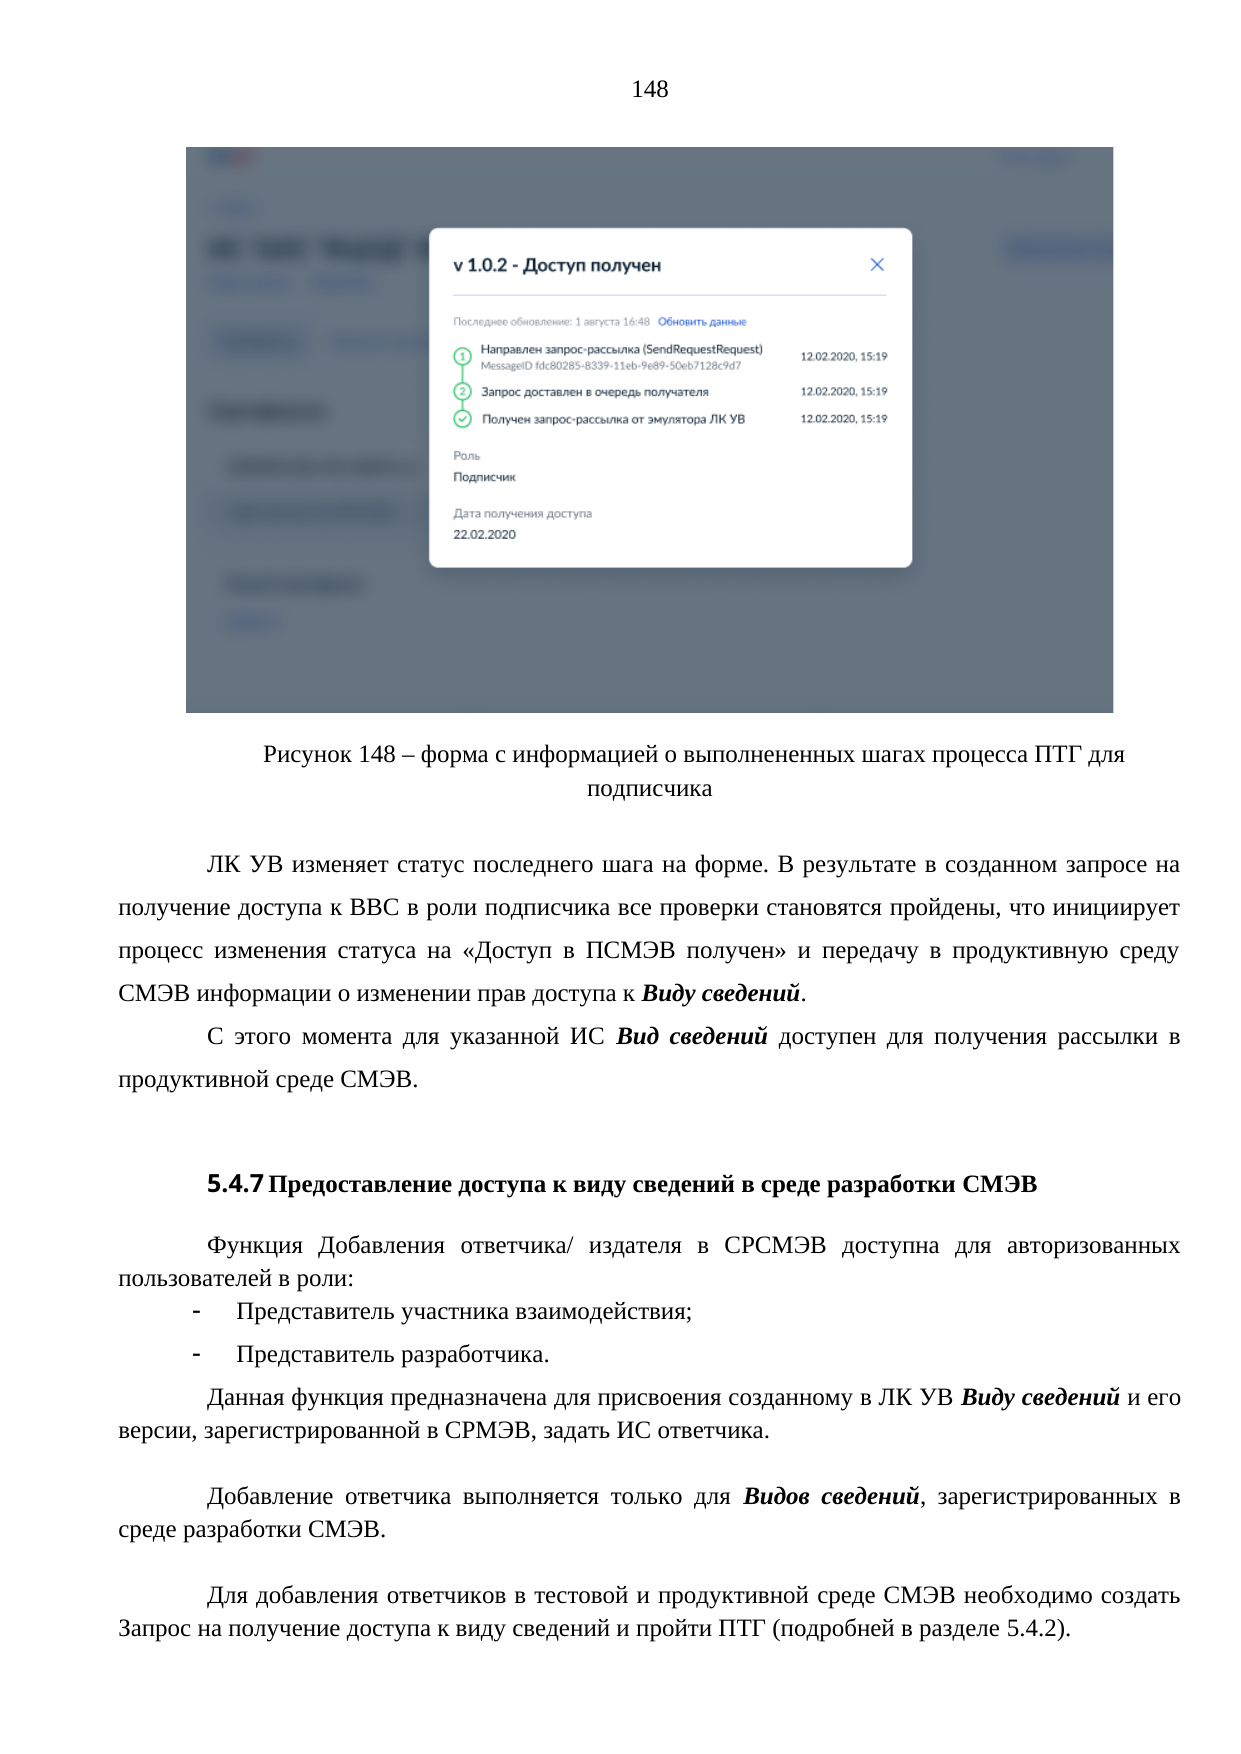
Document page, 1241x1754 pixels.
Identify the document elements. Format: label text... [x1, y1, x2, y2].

text Данная функция предназначена для присвоения созданному в ЛК УВ Виду сведений и его версии, зарегистрированной в СРМЭВ, задать ИС ответчика. [118, 1382, 1181, 1444]
picture [186, 147, 1114, 713]
text Представитель разработчика. [192, 1339, 1181, 1368]
text Добавление ответчика выполняется только для Видов сведений, зарегистрированных в среде разработки СМЭВ. [118, 1481, 1181, 1543]
text ЛК УВ изменяет статус последнего шага на форме. В результате в созданном запросе на получение доступа к ВВС в роли подписчика все проверки становятся пройдены, что инициирует процесс изменения статуса на «Доступ в ПСМЭВ получен» и передачу в продуктивную среду СМЭВ информации о изменении прав доступа к Виду сведений. [118, 849, 1181, 1007]
text Рисунок 148 – форма с информацией о выполнененных шагах процесса ПТГ для подписчика [118, 739, 1181, 801]
text Представитель участника взаимодействия; [192, 1296, 1181, 1324]
text Для добавления ответчиков в тестовой и продуктивной среде СМЭВ необходимо создать Запрос на получение доступа к виду сведений и пройти ПТГ (подробней в разделе 5.4.2). [118, 1580, 1181, 1642]
text С этого момента для указанной ИС Вид сведений доступен для получения рассылки в продуктивной среде СМЭВ. [118, 1021, 1181, 1093]
text Функция Добавления ответчика/ издателя в СРСМЭВ доступна для авторизованных пользователей в роли: [118, 1230, 1181, 1291]
subtitle Предоставление доступа к виду сведений в среде разработки СМЭВ [207, 1166, 1181, 1199]
